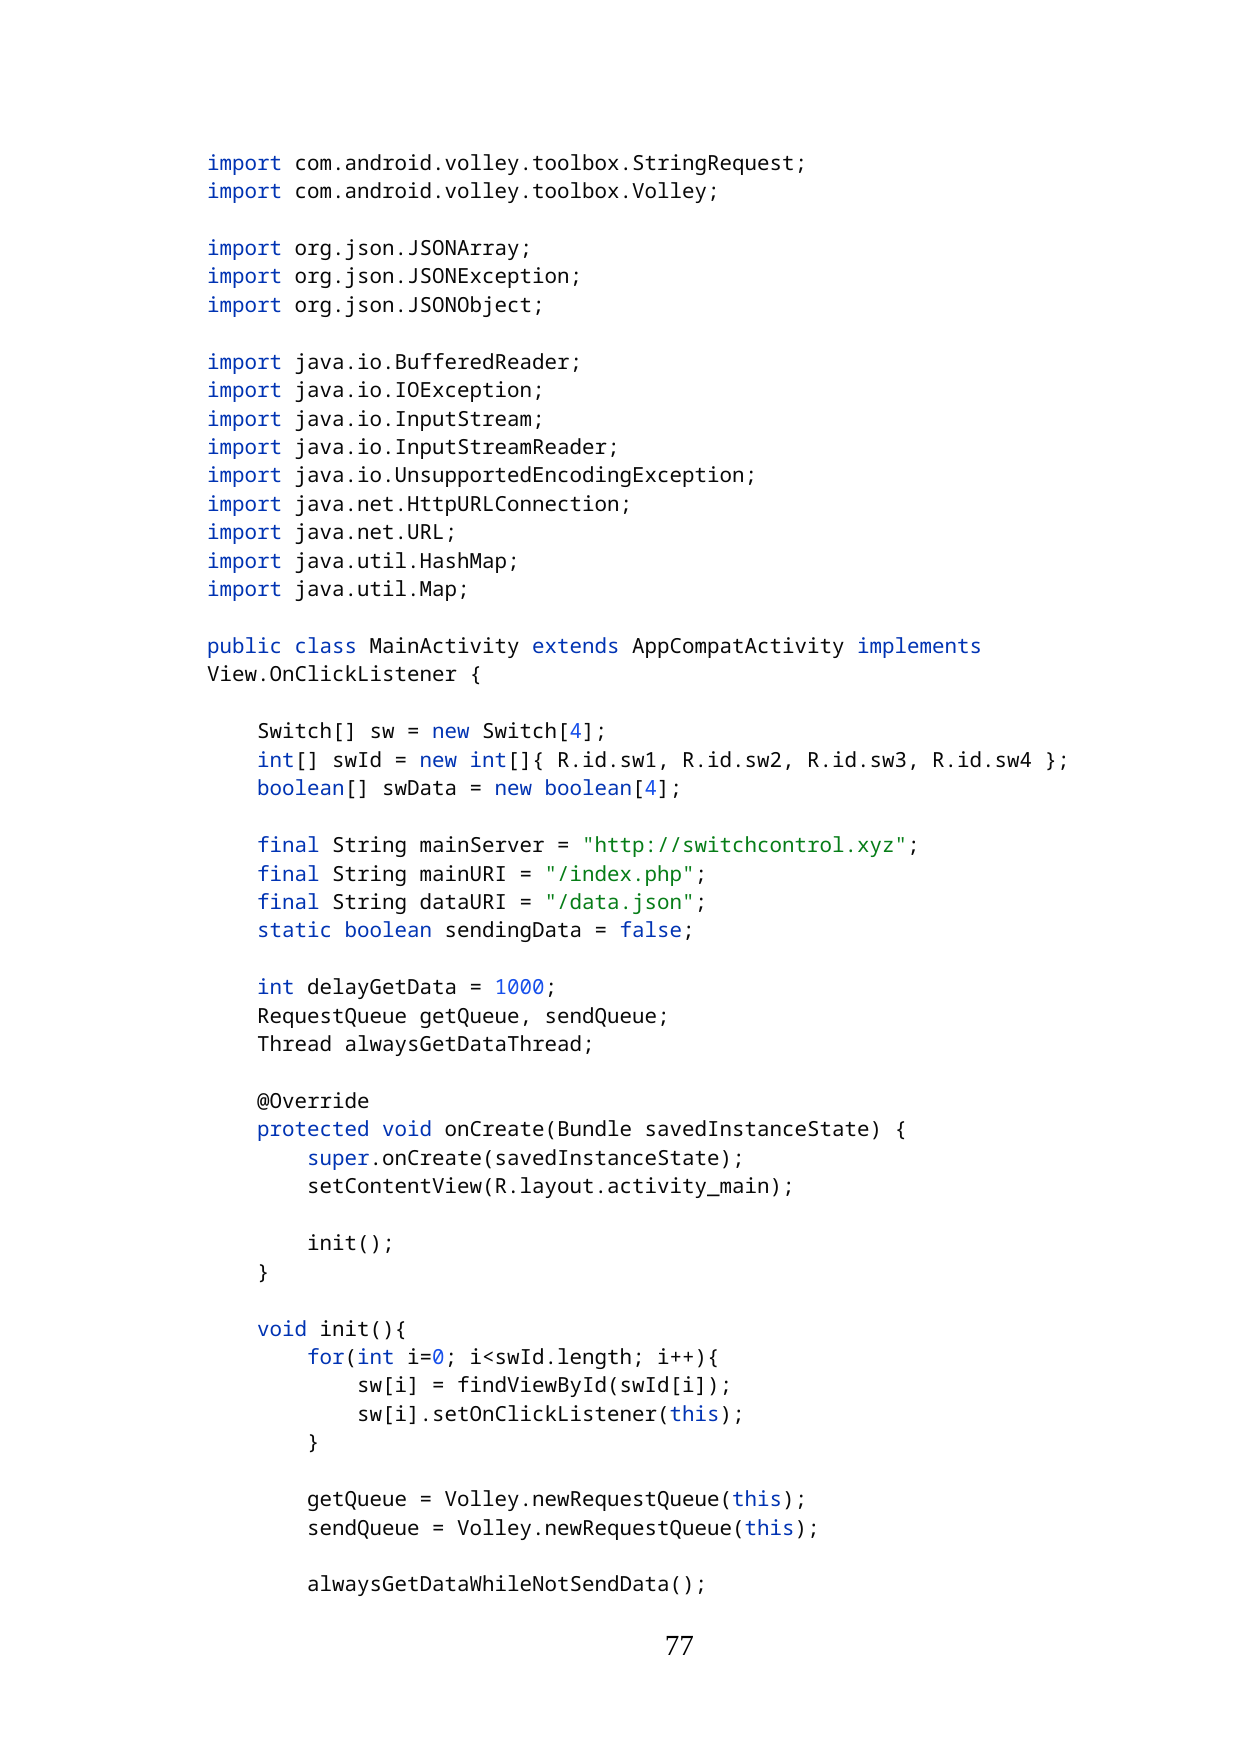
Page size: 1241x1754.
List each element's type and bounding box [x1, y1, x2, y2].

text [207, 148, 1152, 1598]
